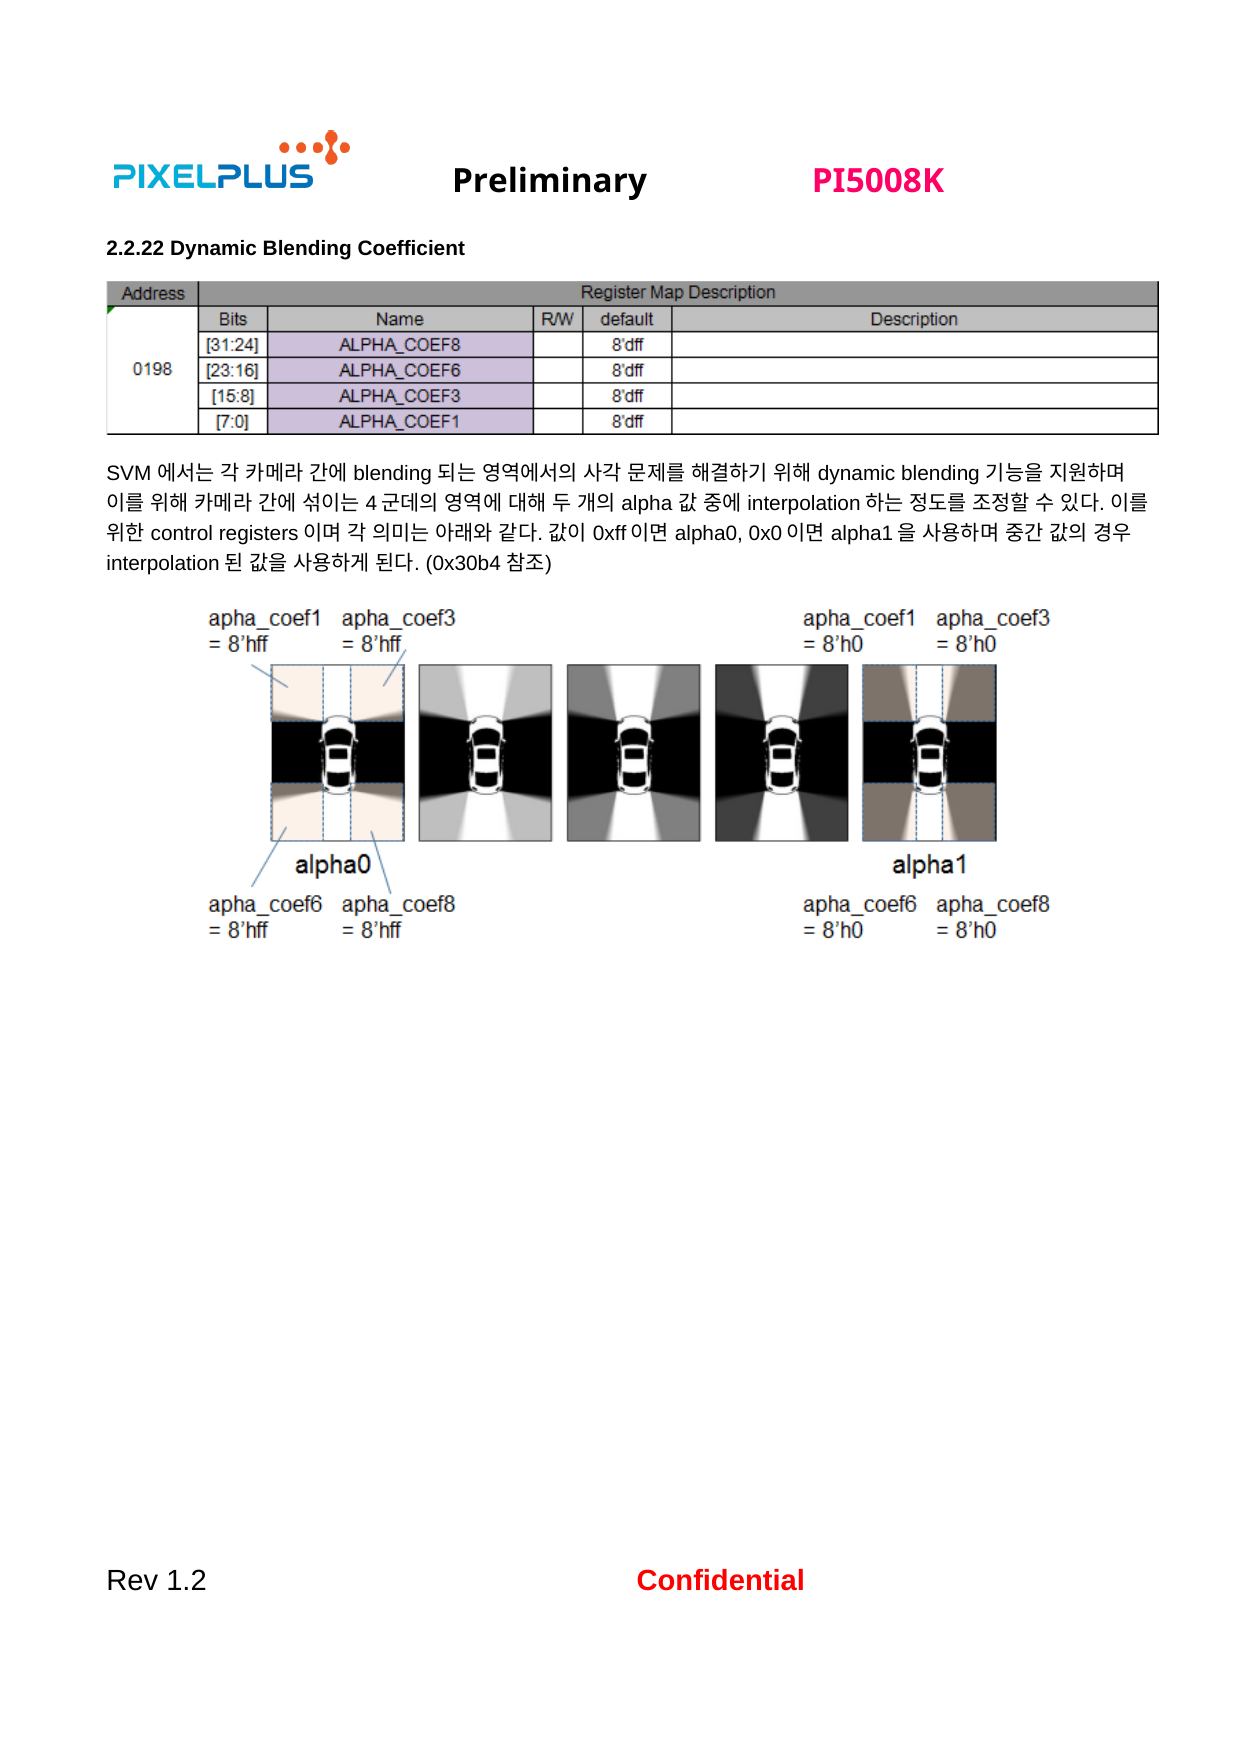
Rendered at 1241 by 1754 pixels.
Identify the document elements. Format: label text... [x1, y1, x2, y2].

picture [106, 125, 355, 193]
picture [195, 597, 1070, 956]
subtitle Dynamic Blending Coefficient [106, 235, 1159, 260]
picture [106, 281, 1159, 435]
text SVM 에서는 각 카메라 간에 blending 되는 영역에서의 사각 문제를 해결하기 위해 dynamic blending 기능을 지원하며 이를 위해 카메라 간에 섞이는 4군데의 영역에 대해 두 개의 alpha 값 중에 interpolation하는 정도를 조정할 수 있다. 이를 위한 control registers이며 각 의미는 아래와 같다. 값이 0xff이면 alpha0, 0x0이면 alpha1을 사용하며 중간 값의 경우 interpolation된 값을 사용하게 된다. (0x30b4 참조) [106, 456, 1159, 577]
